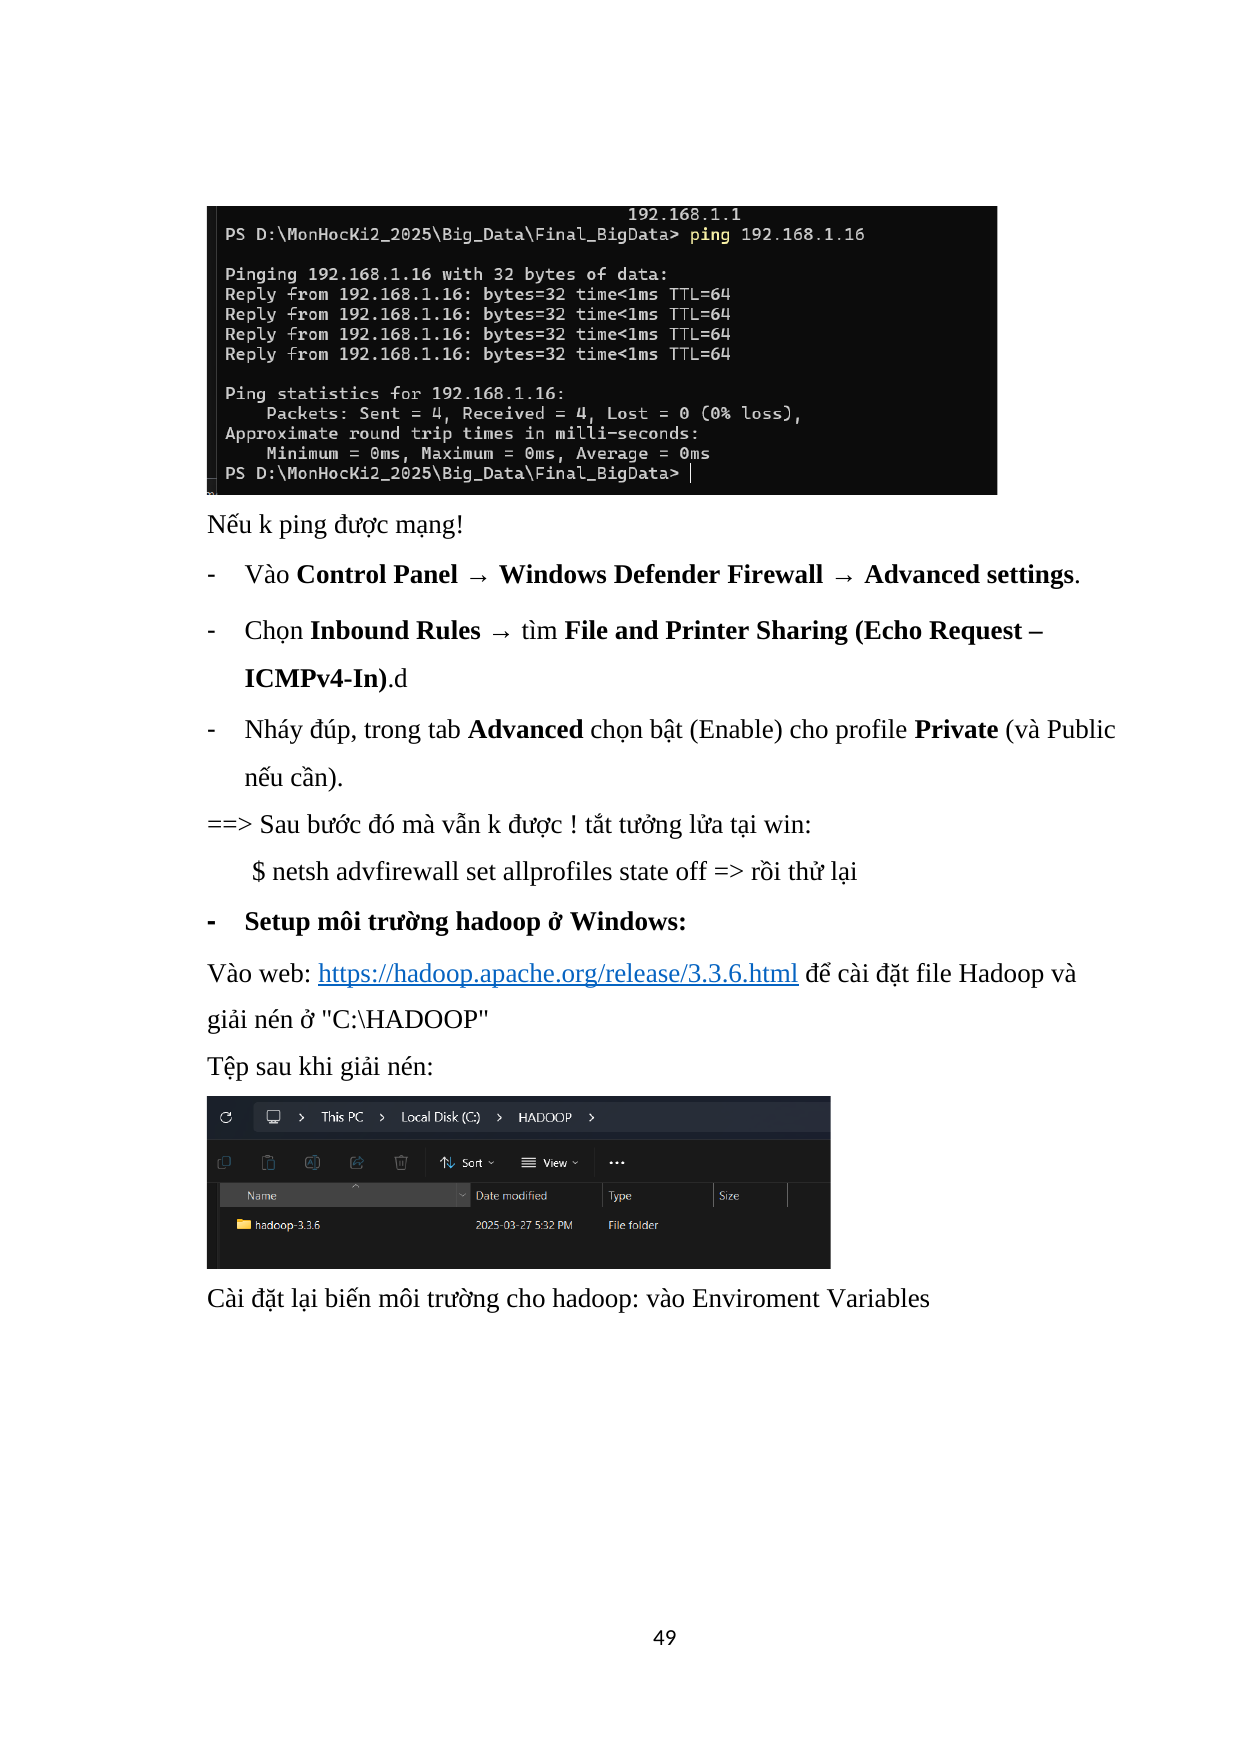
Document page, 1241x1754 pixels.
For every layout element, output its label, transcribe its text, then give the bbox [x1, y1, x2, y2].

picture [206, 206, 998, 495]
text Vào web: https://hadoop.apache.org/release/3.3.6.html để cài đặt file Hadoop và giải nén ở "C:\HADOOP" [207, 957, 1122, 1035]
list Chọn Inbound Rules → tìm File and Printer Sharing (Echo Request – ICMPv4-In).d [207, 610, 1122, 694]
picture [206, 1096, 831, 1269]
text Cài đặt lại biến môi trường cho hadoop: vào Enviroment Variables [207, 1282, 1122, 1313]
list Nháy đúp, trong tab Advanced chọn bật (Enable) cho profile Private (và Public nếu cần). [207, 709, 1122, 793]
list Setup môi trường hadoop ở Windows: [207, 902, 1122, 938]
list ==> Sau bước đó mà vẫn k được ! tắt tưởng lửa tại win: $ netsh advfirewall set allprofiles state off => rồi thử lại [207, 808, 1122, 886]
text Tệp sau khi giải nén: [207, 1050, 1122, 1081]
list Vào Control Panel → Windows Defender Firewall → Advanced settings. [207, 555, 1122, 592]
list Nếu k ping được mạng! [207, 508, 1122, 539]
